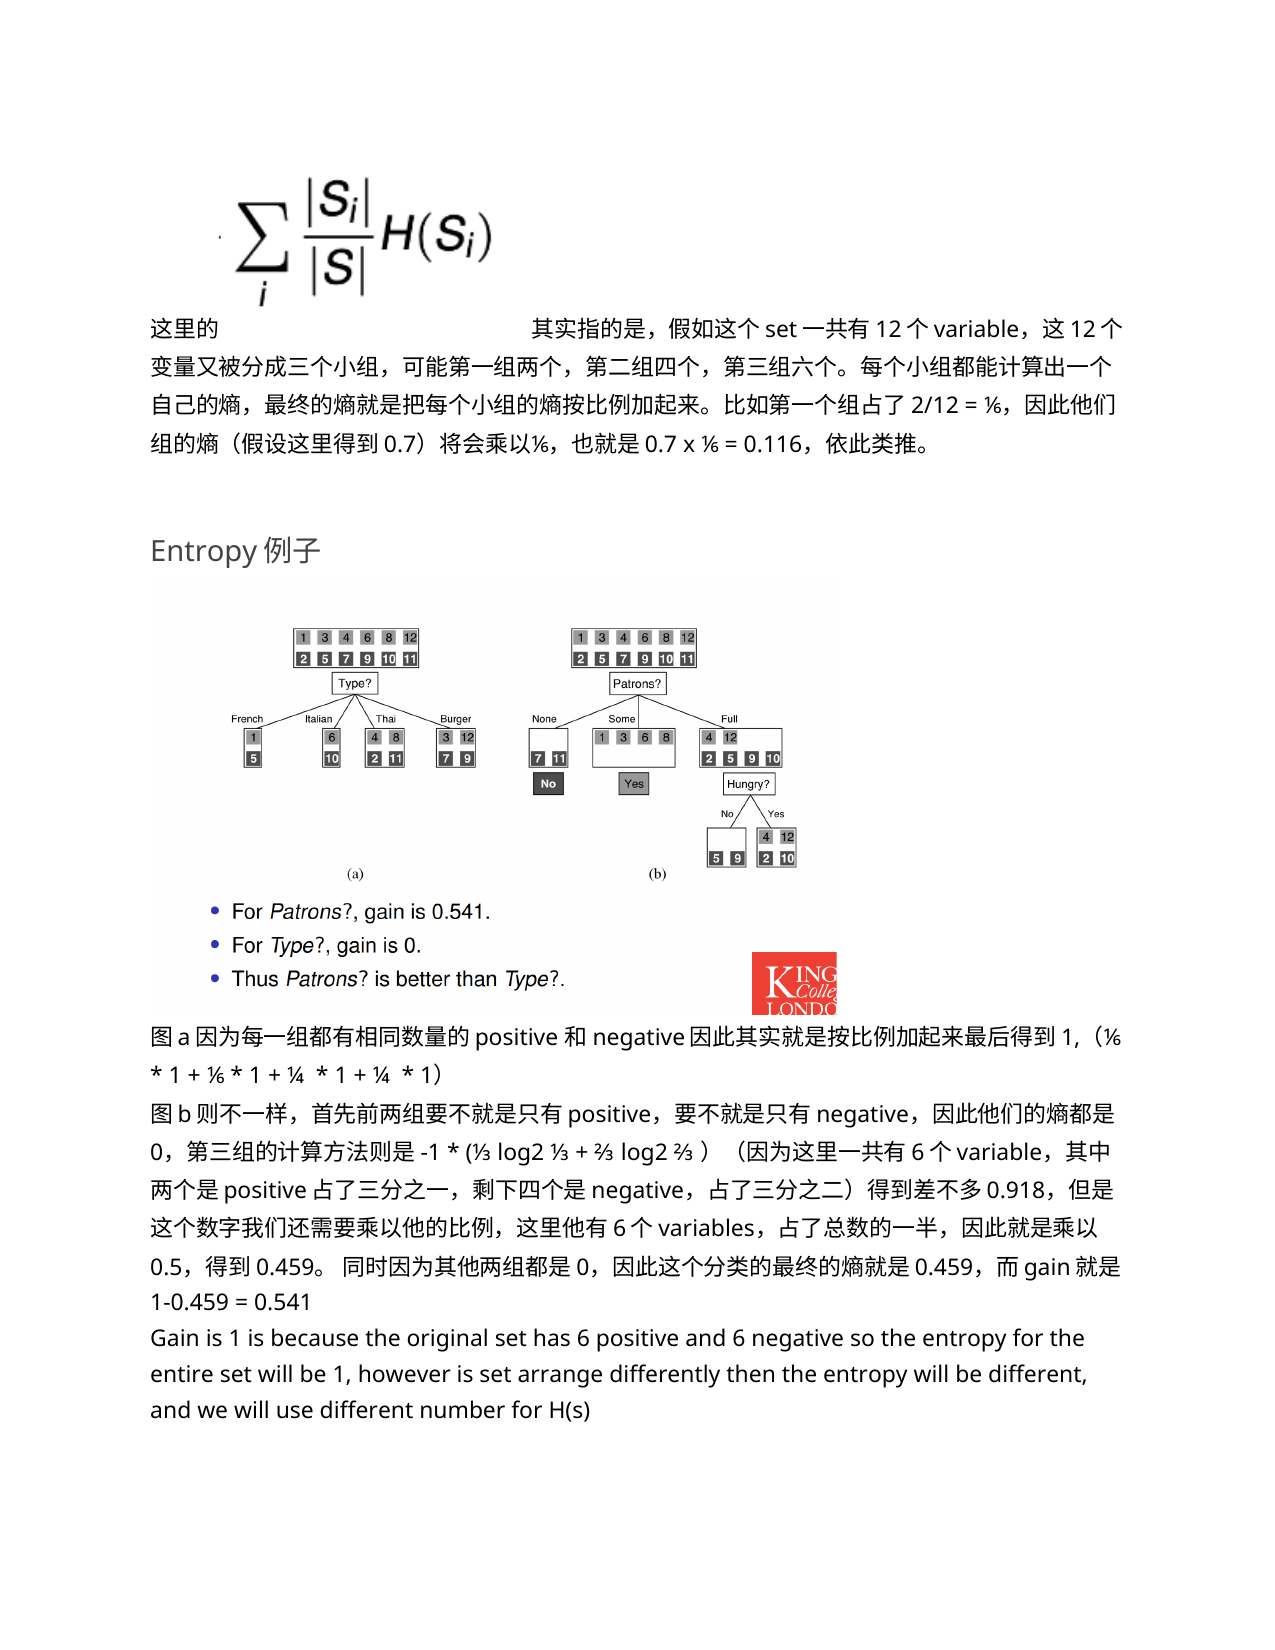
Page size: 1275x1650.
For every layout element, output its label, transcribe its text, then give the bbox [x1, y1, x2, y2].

picture [218, 150, 532, 338]
subtitle Entropy例子 [150, 527, 1125, 570]
text 这里的其实指的是，假如这个set一共有12个variable，这12个变量又被分成三个小组，可能第一组两个，第二组四个，第三组六个。每个小组都能计算出一个自己的熵，最终的熵就是把每个小组的熵按比例加起来。比如第一个组占了2/12 = ⅙，因此他们组的熵（假设这里得到0.7）将会乘以⅙，也就是0.7 x ⅙ = 0.116，依此类推。 [150, 150, 1125, 459]
text 图a因为每一组都有相同数量的positive 和 negative因此其实就是按比例加起来最后得到1,（⅙ * 1 + ⅙ * 1 + ¼ * 1 + ¼ * 1） [150, 1019, 1125, 1090]
picture [150, 578, 837, 1015]
text 图b则不一样，首先前两组要不就是只有positive，要不就是只有negative，因此他们的熵都是0，第三组的计算方法则是 -1 * (⅓ log2 ⅓ + ⅔ log2 ⅔ ）（因为这里一共有6个variable，其中两个是positive占了三分之一，剩下四个是negative，占了三分之二）得到差不多0.918，但是这个数字我们还需要乘以他的比例，这里他有6个variables，占了总数的一半，因此就是乘以0.5，得到0.459。 同时因为其他两组都是0，因此这个分类的最终的熵就是0.459，而gain就是1-0.459 = 0.541 Gain is 1 is because the original set has 6 positive and 6 negative so the entropy for the entire set will be 1, however is set arrange differently then the entropy will be different, and we will use different number for H(s) [150, 1095, 1125, 1425]
